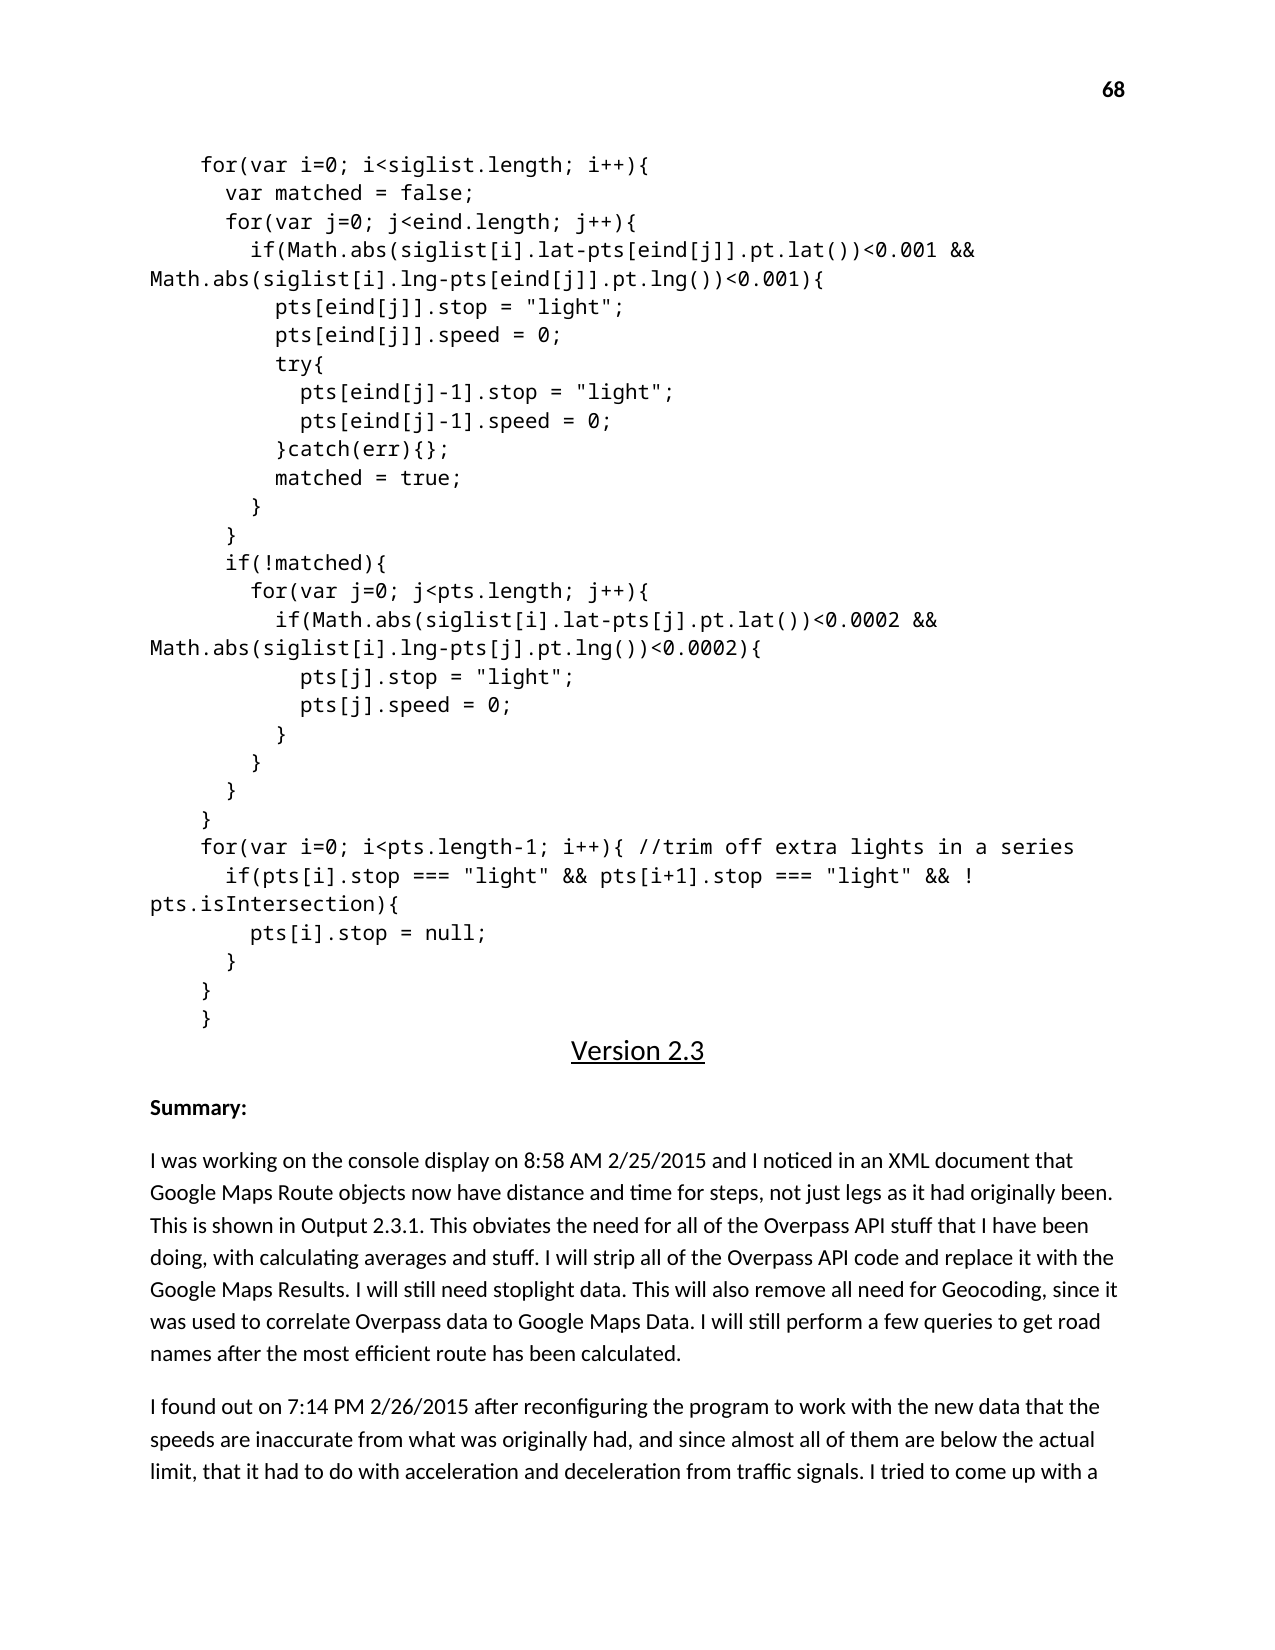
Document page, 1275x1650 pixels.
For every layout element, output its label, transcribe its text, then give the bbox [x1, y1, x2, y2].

text } [150, 747, 1125, 776]
text Summary: [150, 1093, 1125, 1121]
text pts[i].stop = null; [150, 918, 1125, 946]
text pts[eind[j]-1].speed = 0; [150, 406, 1125, 434]
text pts[eind[j]].speed = 0; [150, 321, 1125, 349]
text matched = true; [150, 463, 1125, 491]
text I was working on the console display on 8:58 AM 2/25/2015 and I noticed in an XML document that Google Maps Route objects now have distance and time for steps, not just legs as it had originally been. This is shown in Output 2.3.1. This obviates the need for all of the Overpass API stuff that I have been doing, with calculating averages and stuff. I will strip all of the Overpass API code and replace it with the Google Maps Results. I will still need stoplight data. This will also remove all need for Geocoding, since it was used to correlate Overpass data to Google Maps Data. I will still perform a few queries to get road names after the most efficient route has been calculated. [150, 1146, 1125, 1367]
text } [150, 804, 1125, 832]
text if(Math.abs(siglist[i].lat-pts[eind[j]].pt.lat())<0.001 && Math.abs(siglist[i].lng-pts[eind[j]].pt.lng())<0.001){ [150, 235, 1125, 292]
text pts[eind[j]-1].stop = "light"; [150, 377, 1125, 406]
text for(var i=0; i<pts.length-1; i++){ //trim off extra lights in a series [150, 832, 1125, 861]
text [150, 1392, 1125, 1485]
text } [150, 975, 1125, 1003]
text Version 2.3 [150, 1032, 1125, 1067]
text } [150, 776, 1125, 804]
text } [150, 491, 1125, 520]
text try{ [150, 349, 1125, 377]
text for(var j=0; j<eind.length; j++){ [150, 207, 1125, 235]
text for(var j=0; j<pts.length; j++){ [150, 577, 1125, 605]
text pts[j].stop = "light"; [150, 662, 1125, 690]
text pts[j].speed = 0; [150, 690, 1125, 719]
text for(var i=0; i<siglist.length; i++){ [150, 150, 1125, 178]
text if(!matched){ [150, 548, 1125, 577]
text } [150, 520, 1125, 548]
text } [150, 1003, 1125, 1032]
text if(pts[i].stop === "light" && pts[i+1].stop === "light" && !pts.isIntersection){ [150, 861, 1125, 918]
text } [150, 719, 1125, 747]
text }catch(err){}; [150, 434, 1125, 463]
text if(Math.abs(siglist[i].lat-pts[j].pt.lat())<0.0002 && Math.abs(siglist[i].lng-pts[j].pt.lng())<0.0002){ [150, 605, 1125, 662]
text } [150, 946, 1125, 975]
text pts[eind[j]].stop = "light"; [150, 292, 1125, 321]
text var matched = false; [150, 178, 1125, 207]
